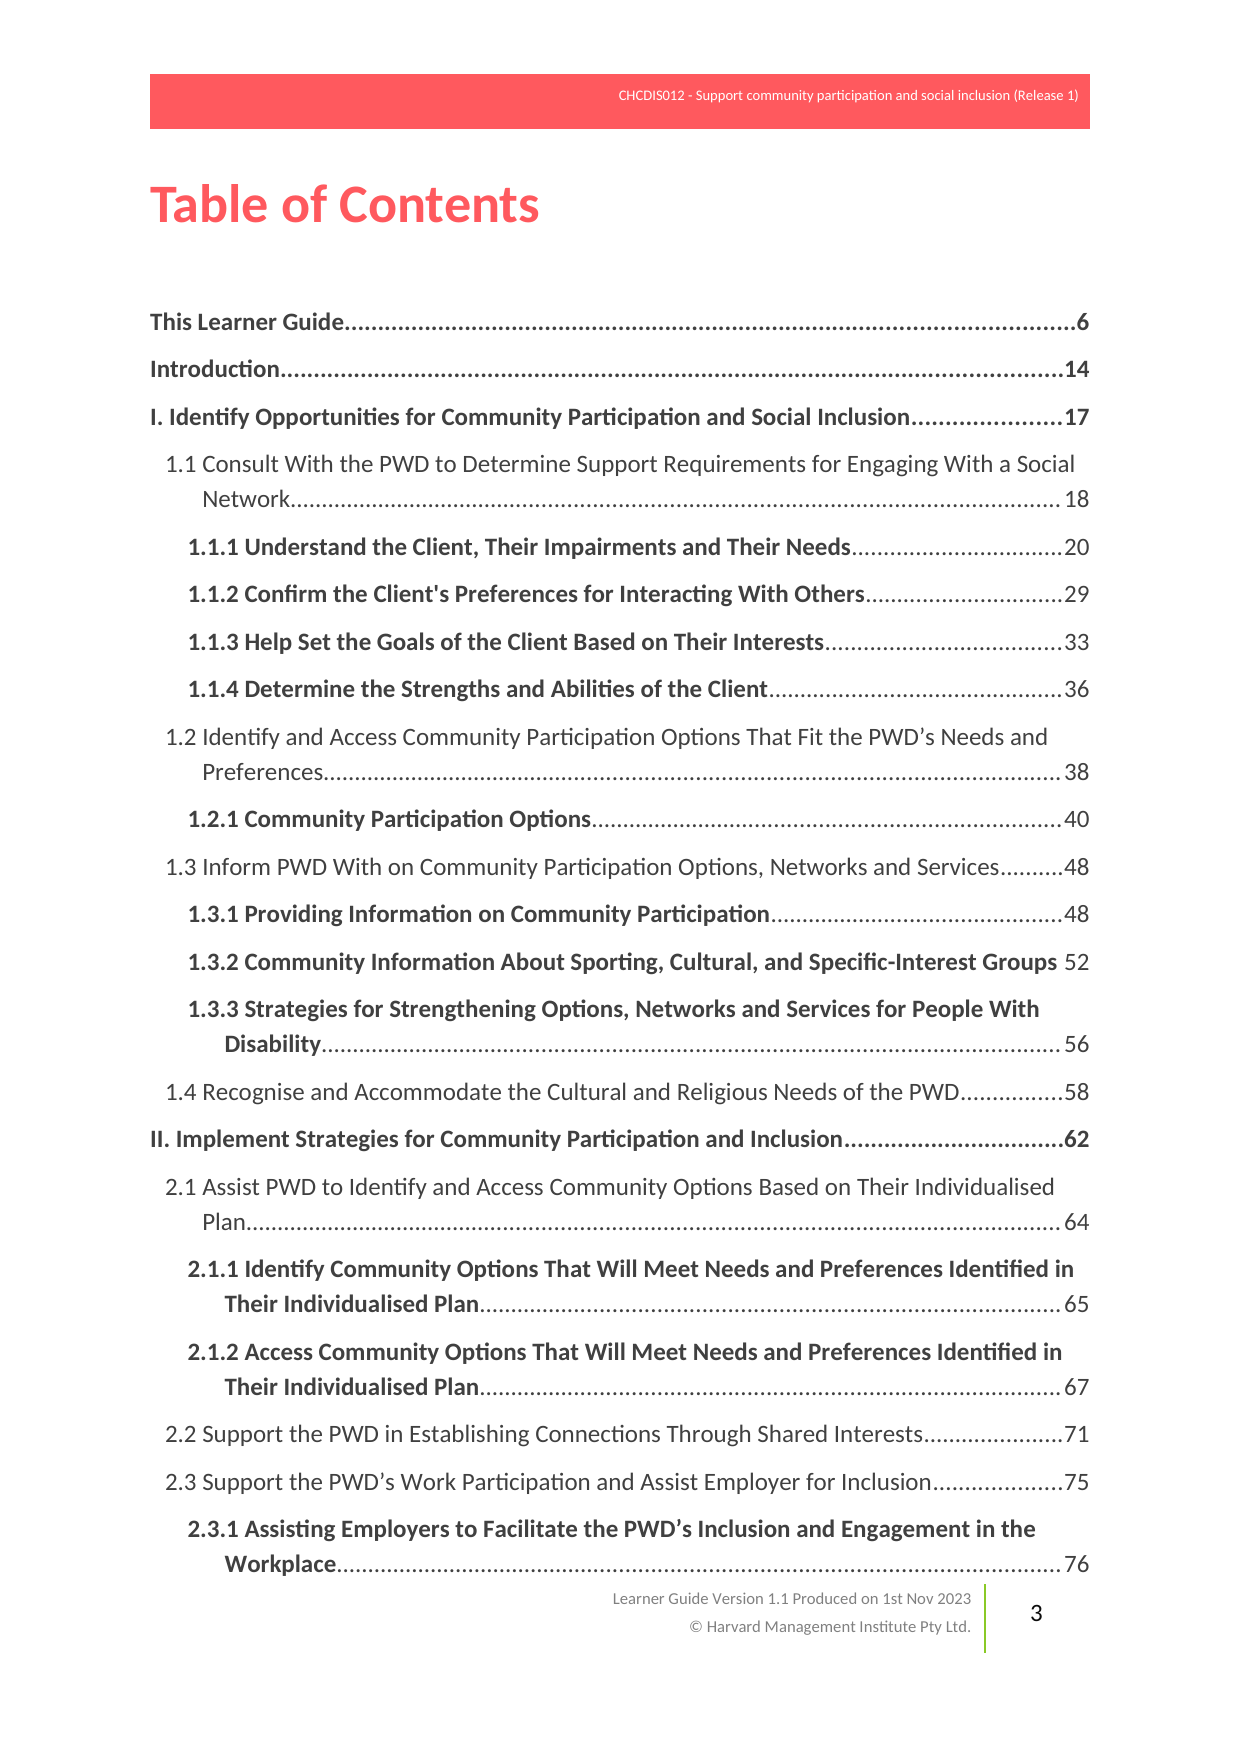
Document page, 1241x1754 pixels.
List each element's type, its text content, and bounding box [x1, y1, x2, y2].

text This Learner Guide 6 [150, 306, 1090, 336]
text 1.3.2 Community Information About Sporting, Cultural, and Specific-Interest Groups 52 [187, 946, 1090, 976]
text 2.1 Assist PWD to Identify and Access Community Options Based on Their Individualised Plan 64 [165, 1171, 1090, 1236]
text 2.1.1 Identify Community Options That Will Meet Needs and Preferences Identified in Their Individualised Plan 65 [187, 1253, 1090, 1319]
text 1.3 Inform PWD With on Community Participation Options, Networks and Services 48 [165, 851, 1090, 881]
text 1.2.1 Community Participation Options 40 [187, 803, 1090, 834]
text 1.1 Consult With the PWD to Determine Support Requirements for Engaging With a Social Network 18 [165, 448, 1090, 514]
text 1.4 Recognise and Accommodate the Cultural and Religious Needs of the PWD 58 [165, 1076, 1090, 1106]
text 2.3 Support the PWD’s Work Participation and Assist Employer for Inclusion 75 [165, 1466, 1090, 1496]
text 1.1.1 Understand the Client, Their Impairments and Their Needs 20 [187, 531, 1090, 561]
text 2.3.1 Assisting Employers to Facilitate the PWD’s Inclusion and Engagement in the Workplace 76 [187, 1513, 1090, 1579]
text I. Identify Opportunities for Community Participation and Social Inclusion 17 [150, 401, 1090, 431]
text 1.1.3 Help Set the Goals of the Client Based on Their Interests 33 [187, 626, 1090, 656]
text 1.3.1 Providing Information on Community Participation 48 [187, 898, 1090, 929]
text 2.2 Support the PWD in Establishing Connections Through Shared Interests 71 [165, 1418, 1090, 1449]
text 1.1.2 Confirm the Client's Preferences for Interacting With Others 29 [187, 578, 1090, 609]
text 1.1.4 Determine the Strengths and Abilities of the Client 36 [187, 673, 1090, 704]
text 1.2 Identify and Access Community Participation Options That Fit the PWD’s Needs and Preferences 38 [165, 721, 1090, 786]
subtitle Table of Contents [150, 169, 1090, 236]
text Introduction 14 [150, 353, 1090, 384]
text 2.1.2 Access Community Options That Will Meet Needs and Preferences Identified in Their Individualised Plan 67 [187, 1336, 1090, 1401]
text 1.3.3 Strategies for Strengthening Options, Networks and Services for People With Disability 56 [187, 993, 1090, 1059]
text II. Implement Strategies for Community Participation and Inclusion 62 [150, 1123, 1090, 1154]
